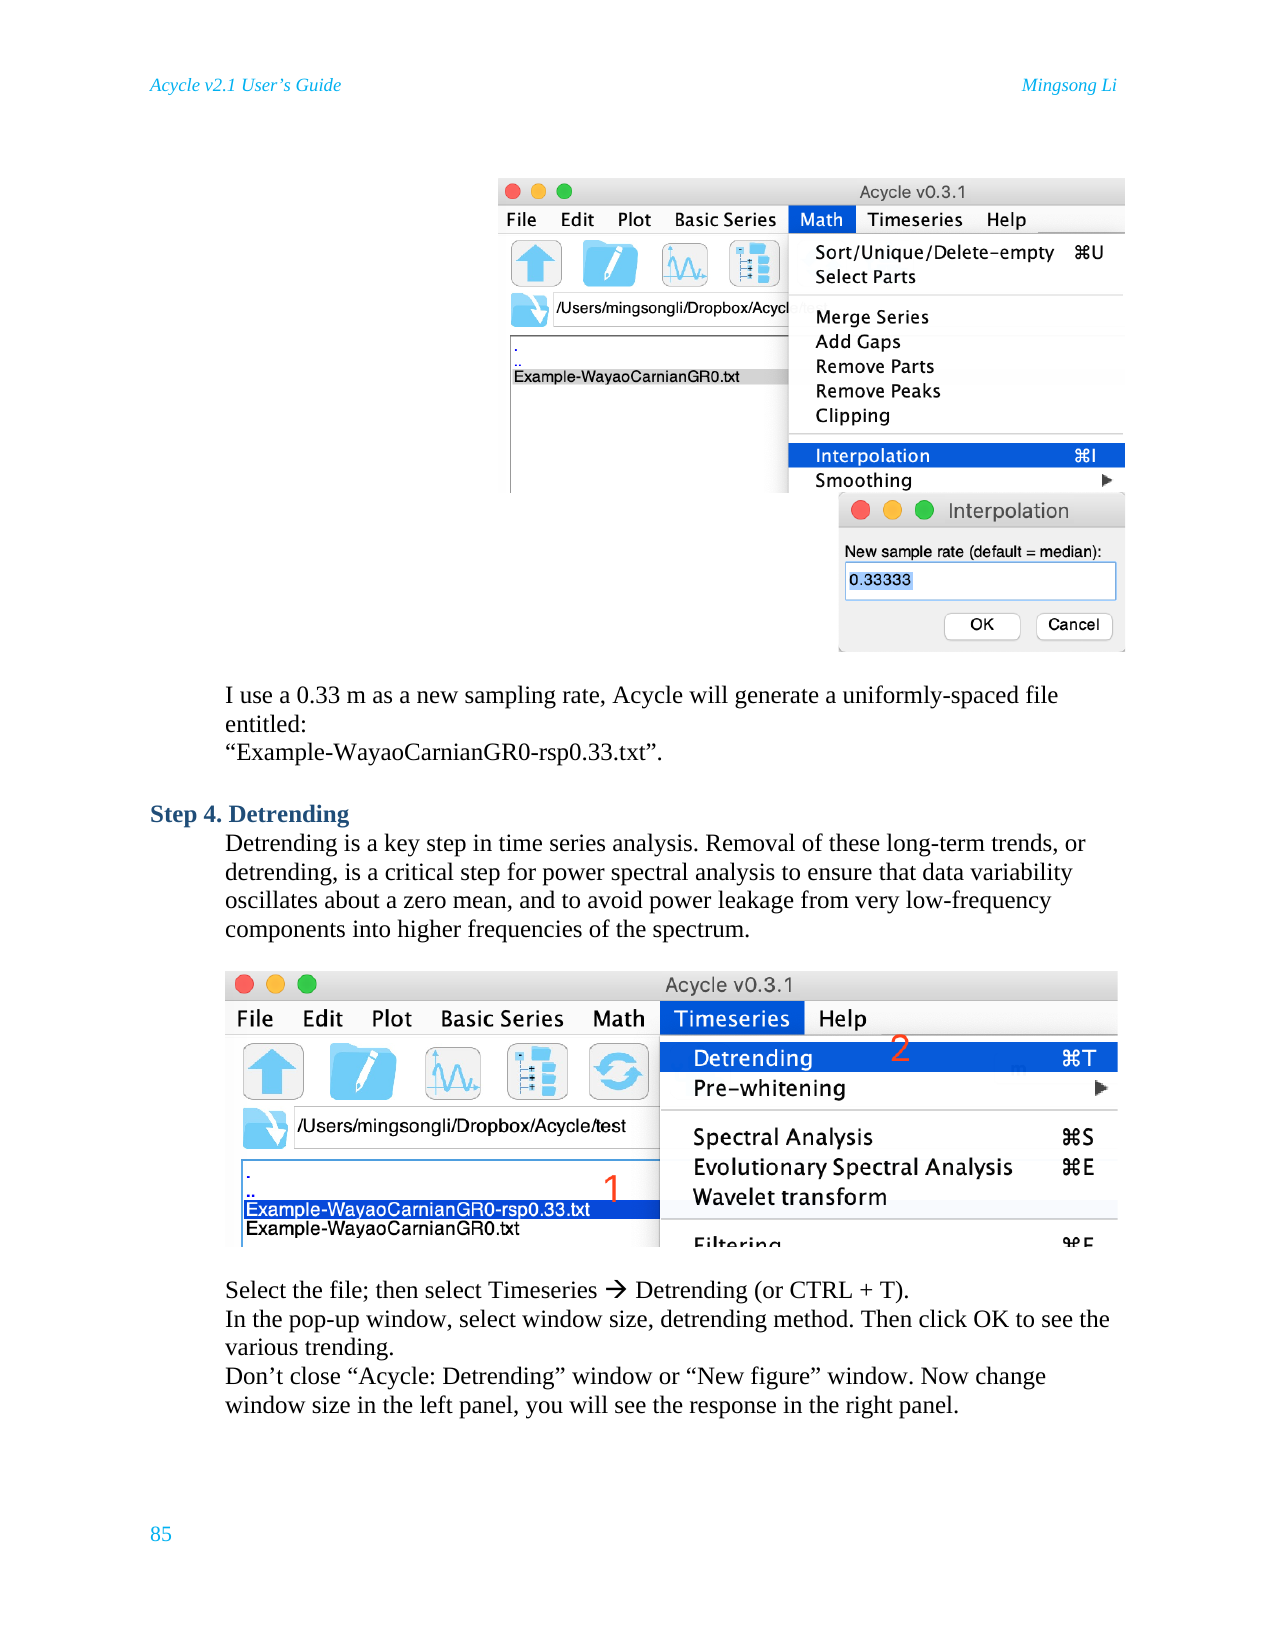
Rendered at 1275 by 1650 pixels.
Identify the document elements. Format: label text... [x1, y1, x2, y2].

picture [498, 178, 1125, 652]
picture [225, 971, 1118, 1247]
subtitle Step 4. Detrending [150, 799, 1125, 828]
text Select the file; then select Timeseries Detrending (or CTRL + T). [225, 1275, 1125, 1304]
text I use a 0.33 m as a new sampling rate, Acycle will generate a uniformly-spaced file entitled: [225, 680, 1125, 737]
picture [151, 81, 157, 89]
text In the pop-up window, select window size, detrending method. Then click OK to see the various trending. [225, 1304, 1125, 1361]
text Don’t close “Acycle: Detrending” window or “New figure” window. Now change window size in the left panel, you will see the response in the right panel. [225, 1361, 1125, 1419]
text Detrending is a key step in time series analysis. Removal of these long-term trends, or detrending, is a critical step for power spectral analysis to ensure that data variability oscillates about a zero mean, and to avoid power leakage from very low-frequency components into higher frequencies of the spectrum. [225, 828, 1125, 943]
text “Example-WayaoCarnianGR0-rsp0.33.txt”. [225, 737, 1125, 766]
